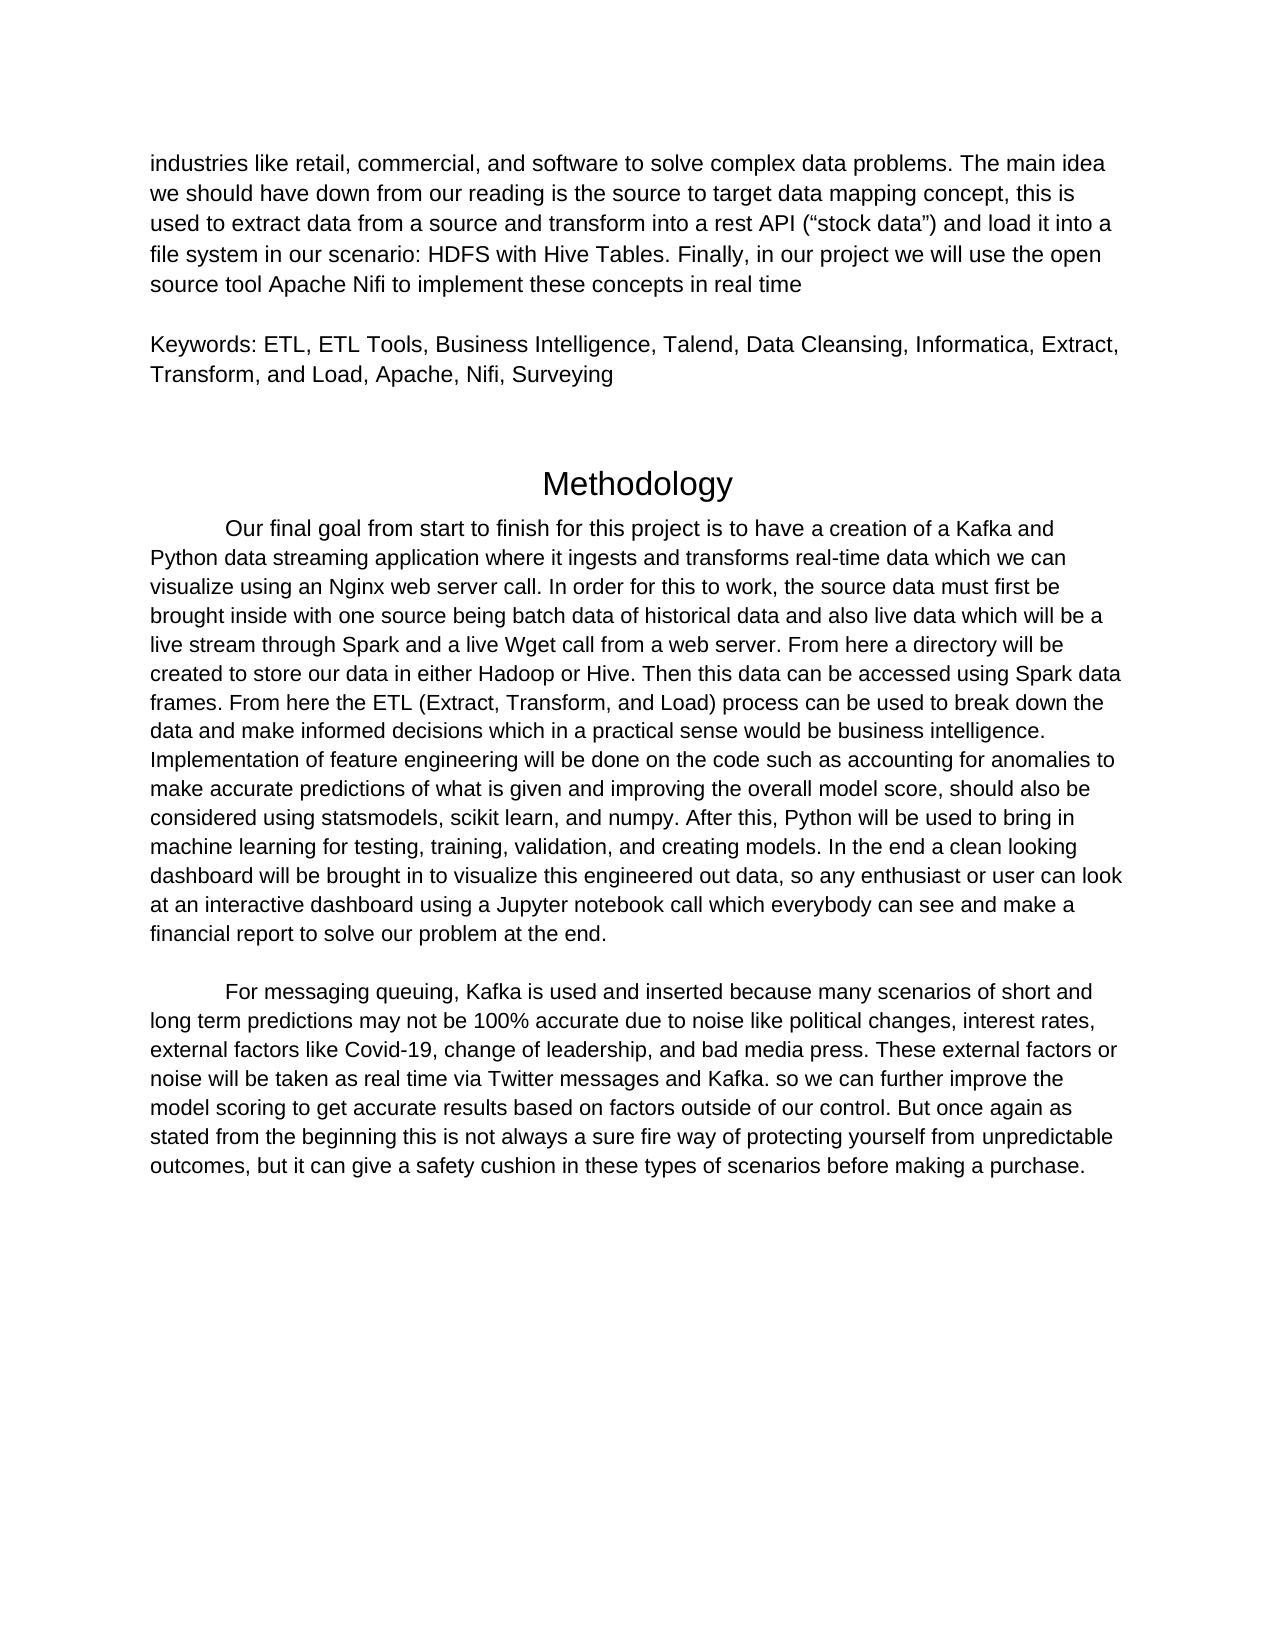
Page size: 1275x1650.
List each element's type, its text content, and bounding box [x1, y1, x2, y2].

text Our final goal from start to finish for this project is to have a creation of a Kafka and Python data streaming application where it ingests and transforms real-time data which we can visualize using an Nginx web server call. In order for this to work, the source data must first be brought inside with one source being batch data of historical data and also live data which will be a live stream through Spark and a live Wget call from a web server. From here a directory will be created to store our data in either Hadoop or Hive. Then this data can be accessed using Spark data frames. From here the ETL (Extract, Transform, and Load) process can be used to break down the data and make informed decisions which in a practical sense would be business intelligence. Implementation of feature engineering will be done on the code such as accounting for anomalies to make accurate predictions of what is given and improving the overall model score, should also be considered using statsmodels, scikit learn, and numpy. After this, Python will be used to bring in machine learning for testing, training, validation, and creating models. In the end a clean looking dashboard will be brought in to visualize this engineered out data, so any enthusiast or user can look at an interactive dashboard using a Jupyter notebook call which everybody can see and make a financial report to solve our problem at the end. [150, 514, 1125, 946]
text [150, 150, 1125, 297]
text Keywords: ETL, ETL Tools, Business Intelligence, Talend, Data Cleansing, Informatica, Extract, Transform, and Load, Apache, Nifi, Surveying [150, 331, 1125, 388]
text For messaging queuing, Kafka is used and inserted because many scenarios of short and long term predictions may not be 100% accurate due to noise like political changes, interest rates, external factors like Covid-19, change of leadership, and bad media press. These external factors or noise will be taken as real time via Twitter messages and Kafka. so we can further improve the model scoring to get accurate results based on factors outside of our control. But once again as stated from the beginning this is not always a sure fire way of protecting yourself from unpredictable outcomes, but it can give a safety cushion in these types of scenarios before making a purchase. [150, 979, 1125, 1178]
subtitle Methodology [150, 463, 1125, 502]
